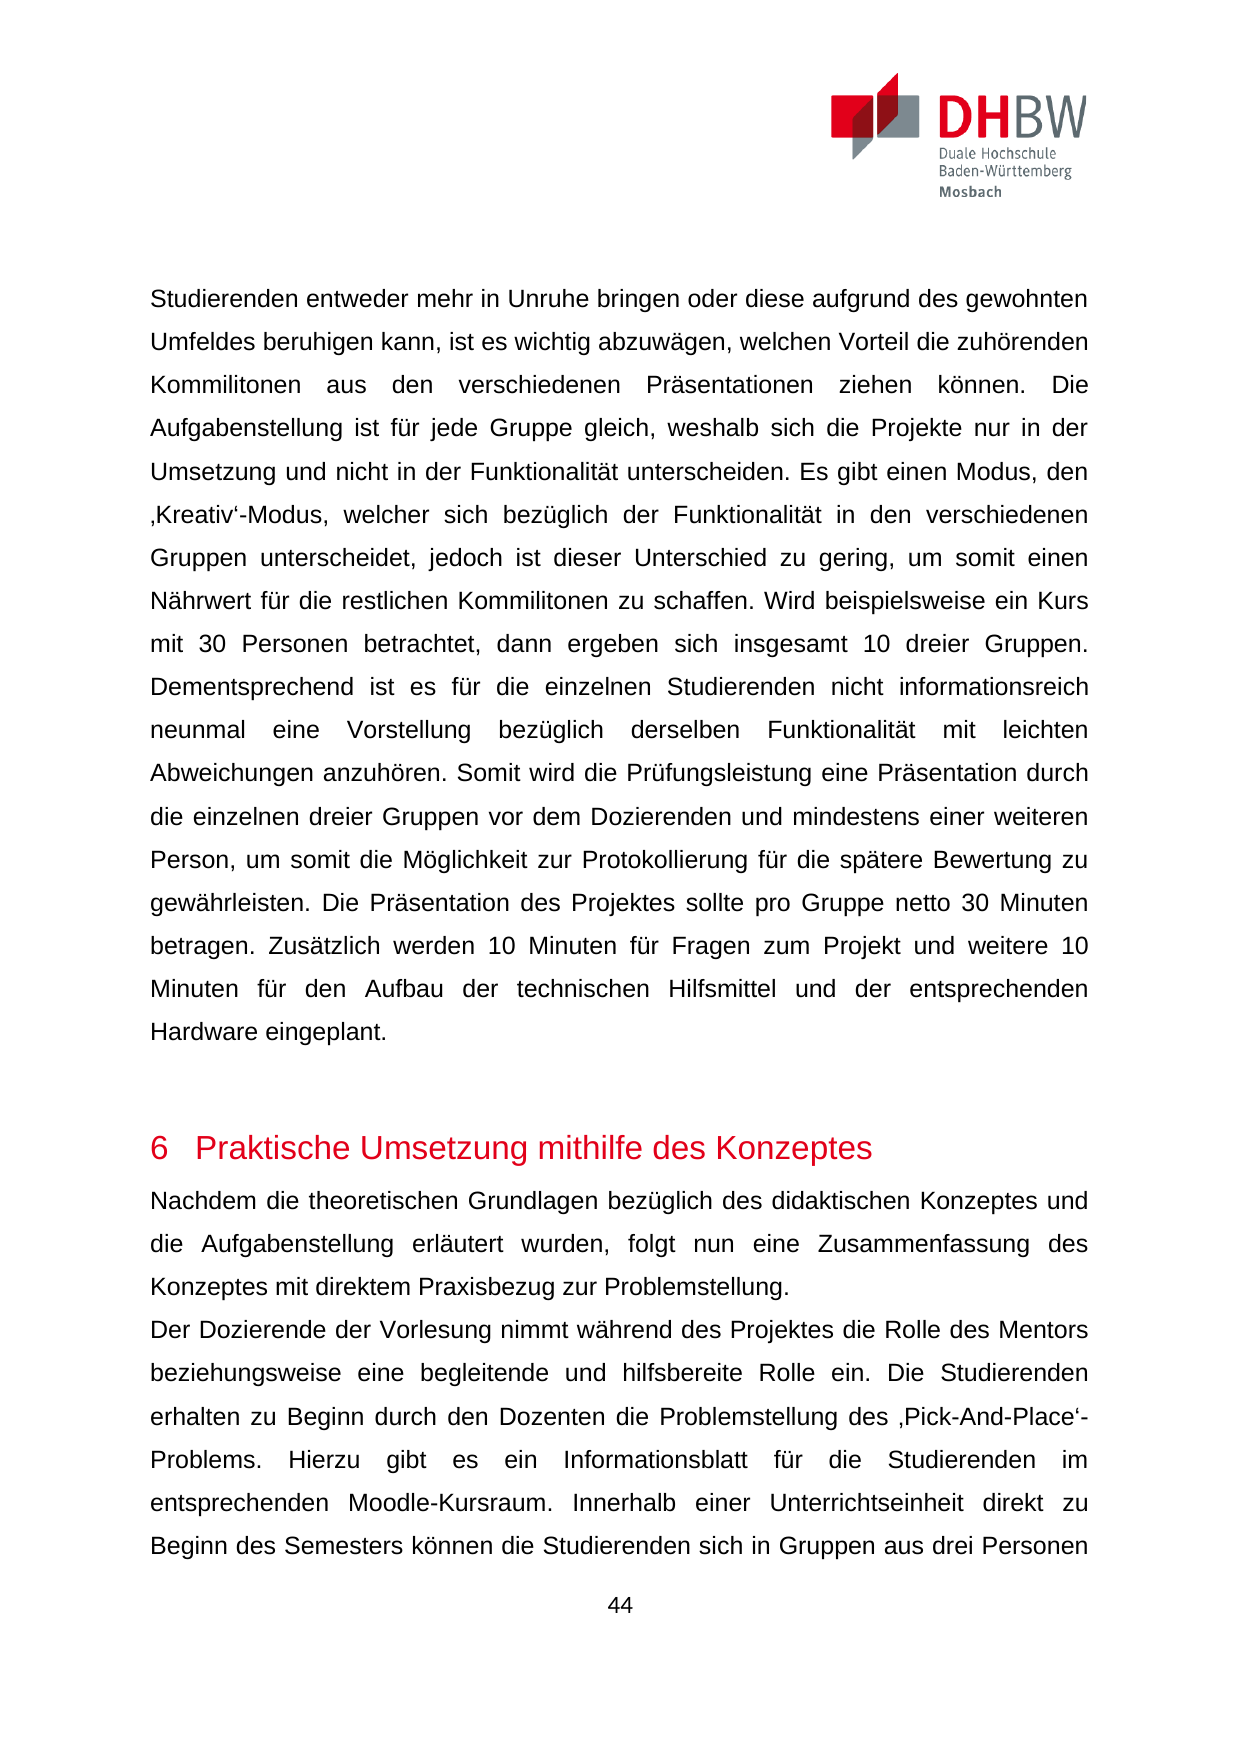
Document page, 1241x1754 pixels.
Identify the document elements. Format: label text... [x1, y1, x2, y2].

text Nachdem die theoretischen Grundlagen bezüglich des didaktischen Konzeptes und die Aufgabenstellung erläutert wurden, folgt nun eine Zusammenfassung des Konzeptes mit direktem Praxisbezug zur Problemstellung. [150, 1186, 1090, 1301]
picture [831, 73, 1087, 197]
subtitle Praktische Umsetzung mithilfe des Konzeptes [150, 1128, 1090, 1167]
